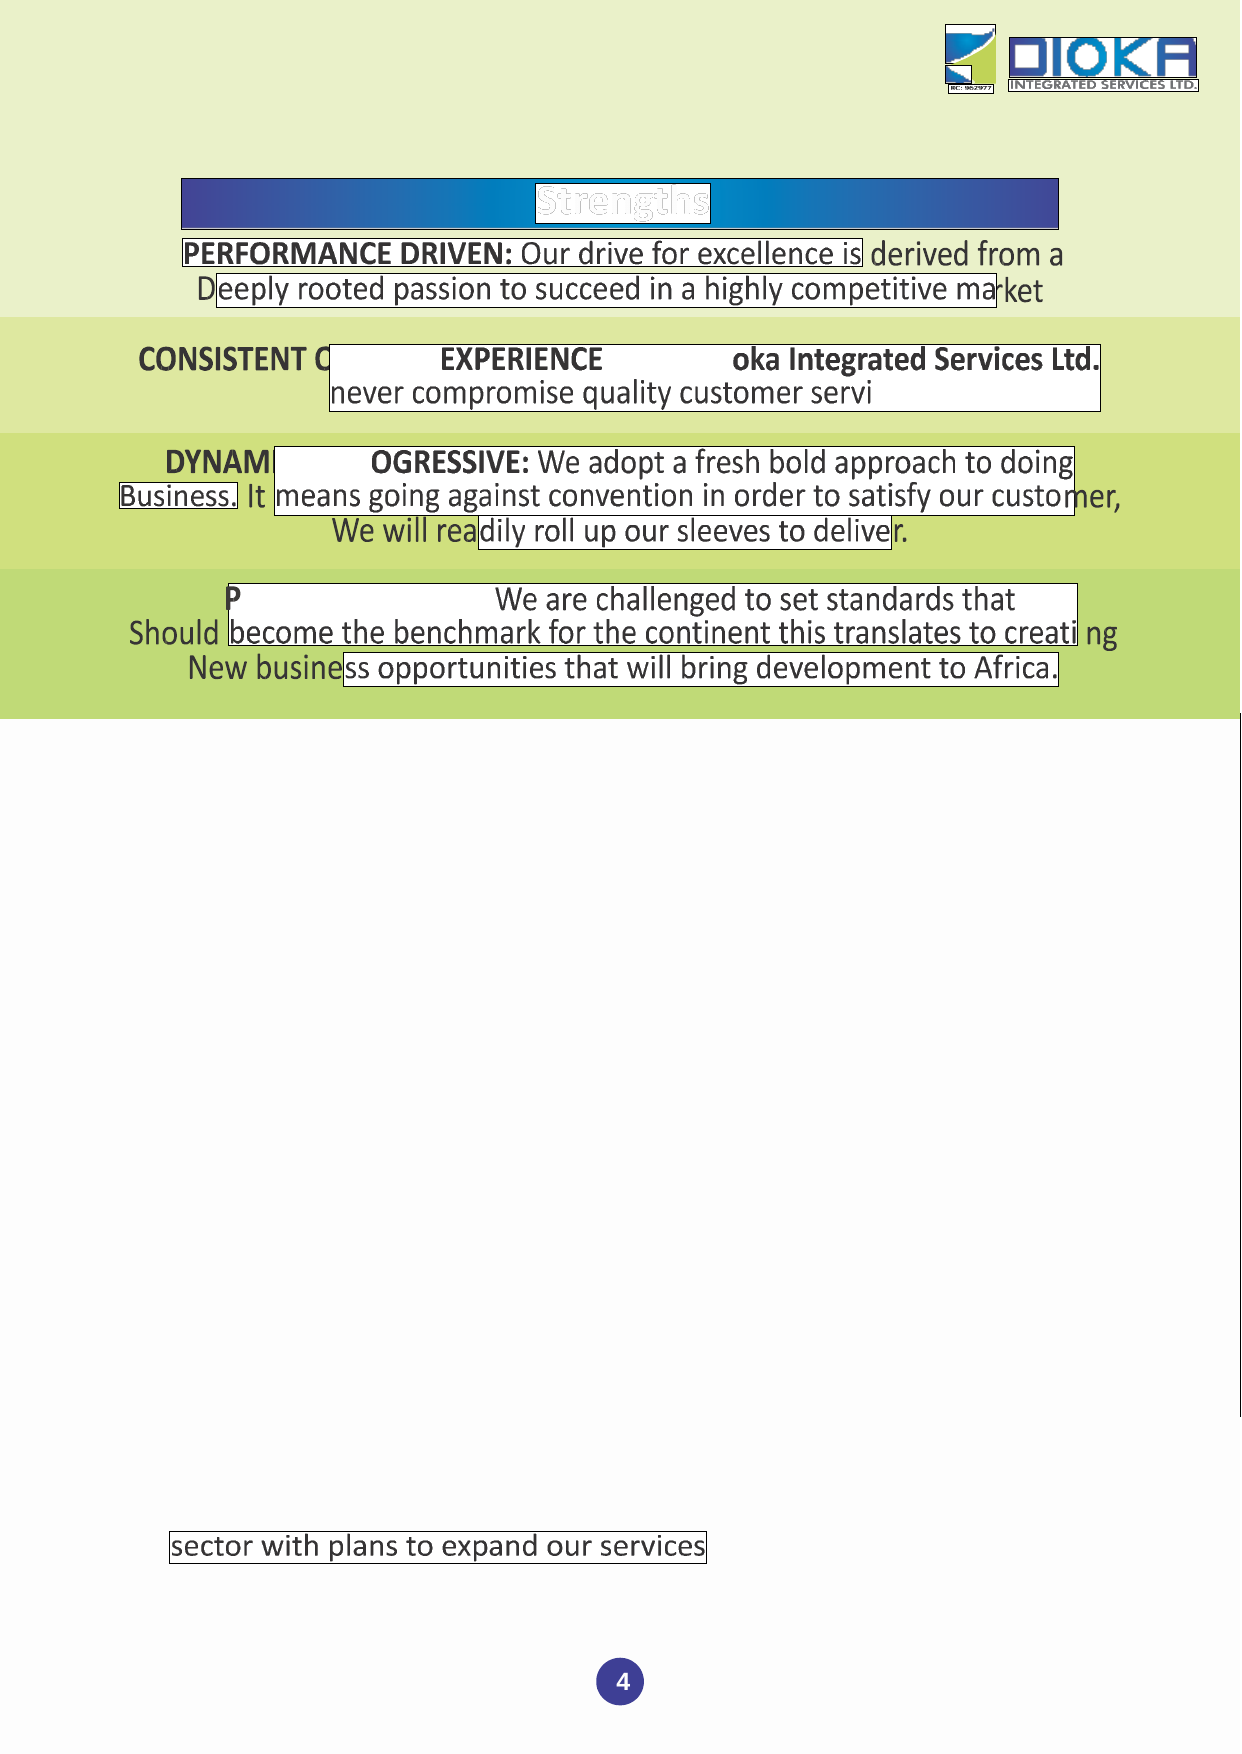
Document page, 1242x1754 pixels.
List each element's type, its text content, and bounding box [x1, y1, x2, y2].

picture [182, 179, 1058, 229]
picture [949, 85, 993, 93]
picture [1010, 38, 1098, 77]
text 4 [611, 1667, 634, 1696]
picture [275, 447, 1074, 515]
picture [183, 239, 862, 266]
picture [946, 25, 995, 63]
picture [946, 66, 971, 83]
picture [217, 274, 996, 307]
picture [1088, 38, 1196, 77]
picture [1009, 80, 1198, 91]
picture [170, 1532, 706, 1563]
picture [229, 584, 1077, 645]
picture [479, 516, 891, 549]
picture [536, 184, 710, 223]
picture [344, 653, 1058, 686]
picture [120, 483, 237, 508]
picture [330, 345, 1100, 411]
